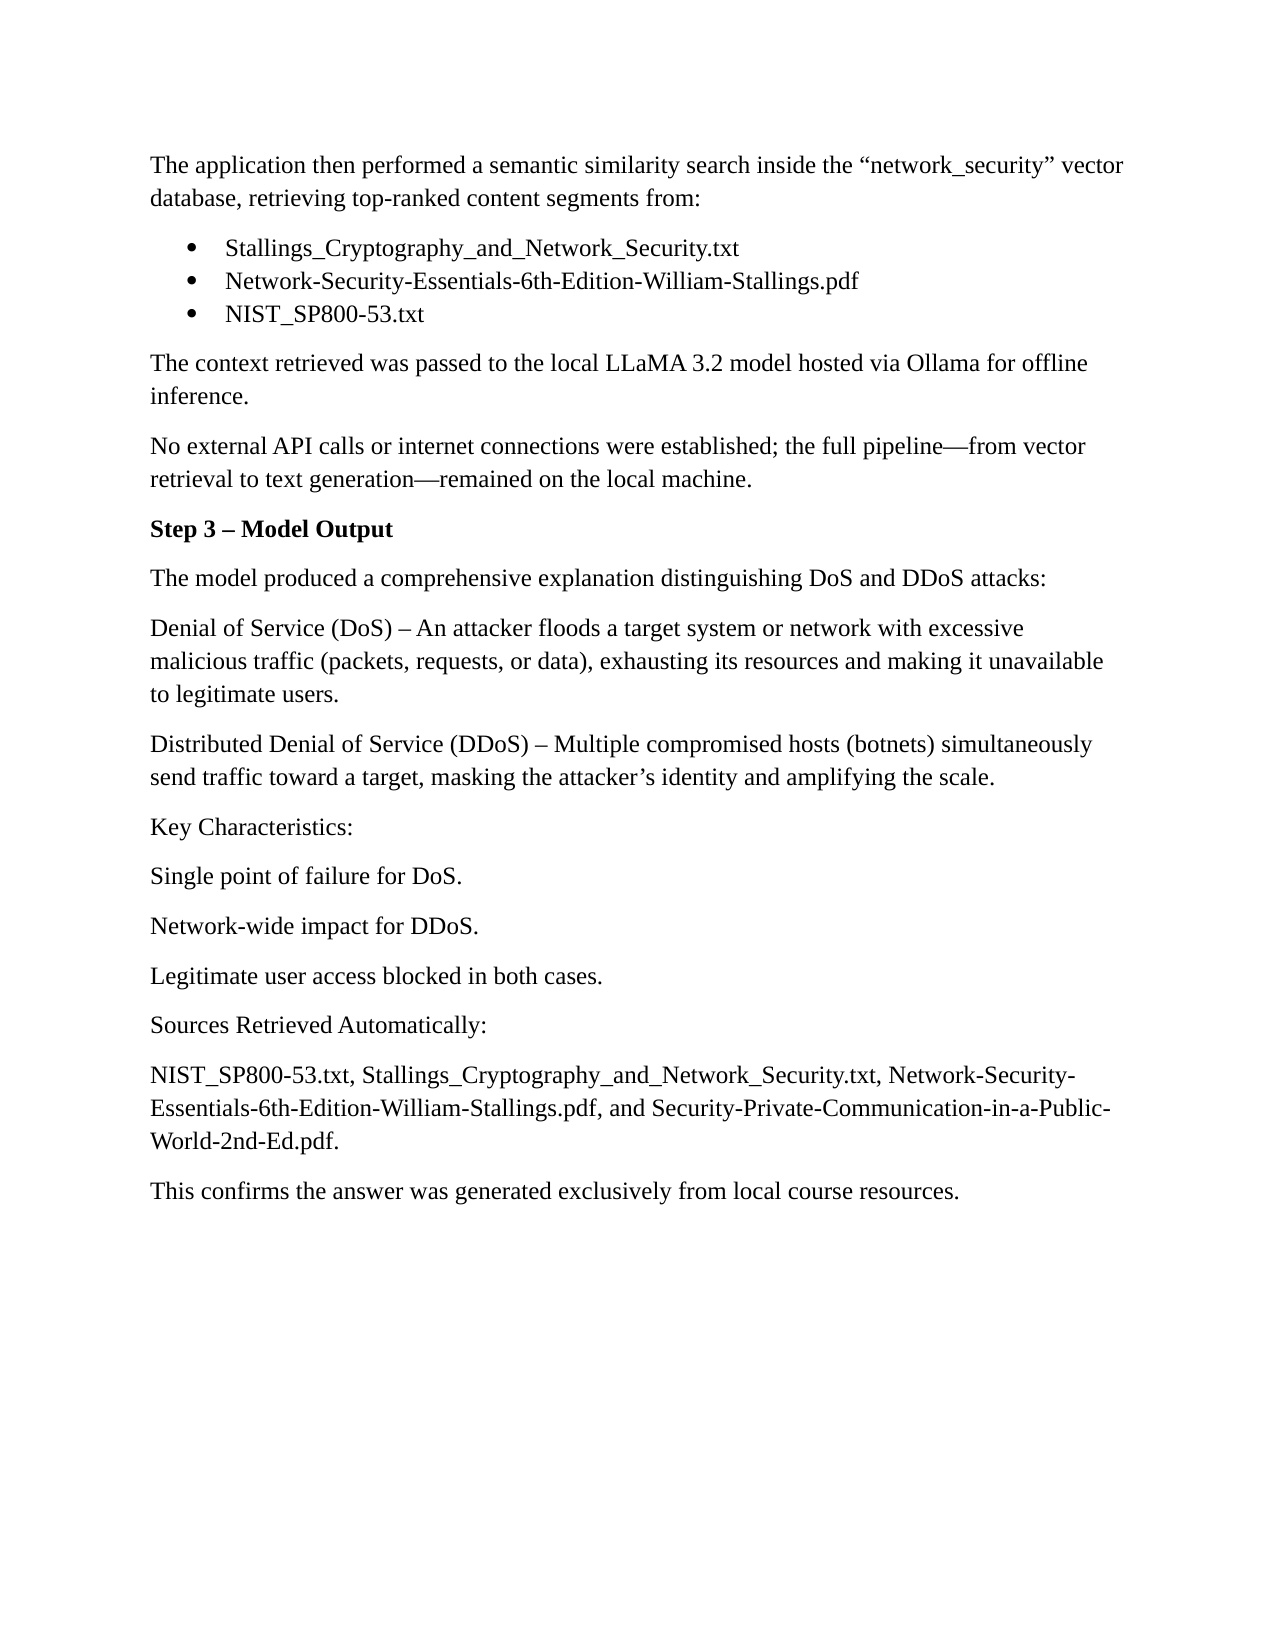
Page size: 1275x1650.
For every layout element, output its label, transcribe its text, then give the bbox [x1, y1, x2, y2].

text The context retrieved was passed to the local LLaMA 3.2 model hosted via Ollama for offline inference. [150, 348, 1125, 410]
text NIST_SP800-53.txt, Stallings_Cryptography_and_Network_Security.txt, Network-Security-Essentials-6th-Edition-William-Stallings.pdf, and Security-Private-Communication-in-a-Public-World-2nd-Ed.pdf. [150, 1060, 1125, 1155]
text Distributed Denial of Service (DDoS) – Multiple compromised hosts (botnets) simultaneously send traffic toward a target, masking the attacker’s identity and amplifying the scale. [150, 729, 1125, 791]
list NIST_SP800-53.txt [187, 299, 1125, 327]
list Stallings_Cryptography_and_Network_Security.txt [187, 233, 1125, 261]
list Network-Security-Essentials-6th-Edition-William-Stallings.pdf [187, 266, 1125, 294]
text Step 3 – Model Output [150, 514, 1125, 543]
text This confirms the answer was generated exclusively from local course resources. [150, 1176, 1125, 1204]
text No external API calls or internet connections were established; the full pipeline—from vector retrieval to text generation—remained on the local machine. [150, 431, 1125, 493]
text Denial of Service (DoS) – An attacker floods a target system or network with excessive malicious traffic (packets, requests, or data), exhausting its resources and making it unavailable to legitimate users. [150, 613, 1125, 708]
text The application then performed a semantic similarity search inside the “network_security” vector database, retrieving top-ranked content segments from: [150, 150, 1125, 212]
text The model produced a comprehensive explanation distinguishing DoS and DDoS attacks: [150, 563, 1125, 592]
text Key Characteristics: [150, 812, 1125, 840]
text Legitimate user access blocked in both cases. [150, 961, 1125, 989]
text Single point of failure for DoS. [150, 861, 1125, 890]
text Network-wide impact for DDoS. [150, 911, 1125, 940]
text Sources Retrieved Automatically: [150, 1010, 1125, 1039]
